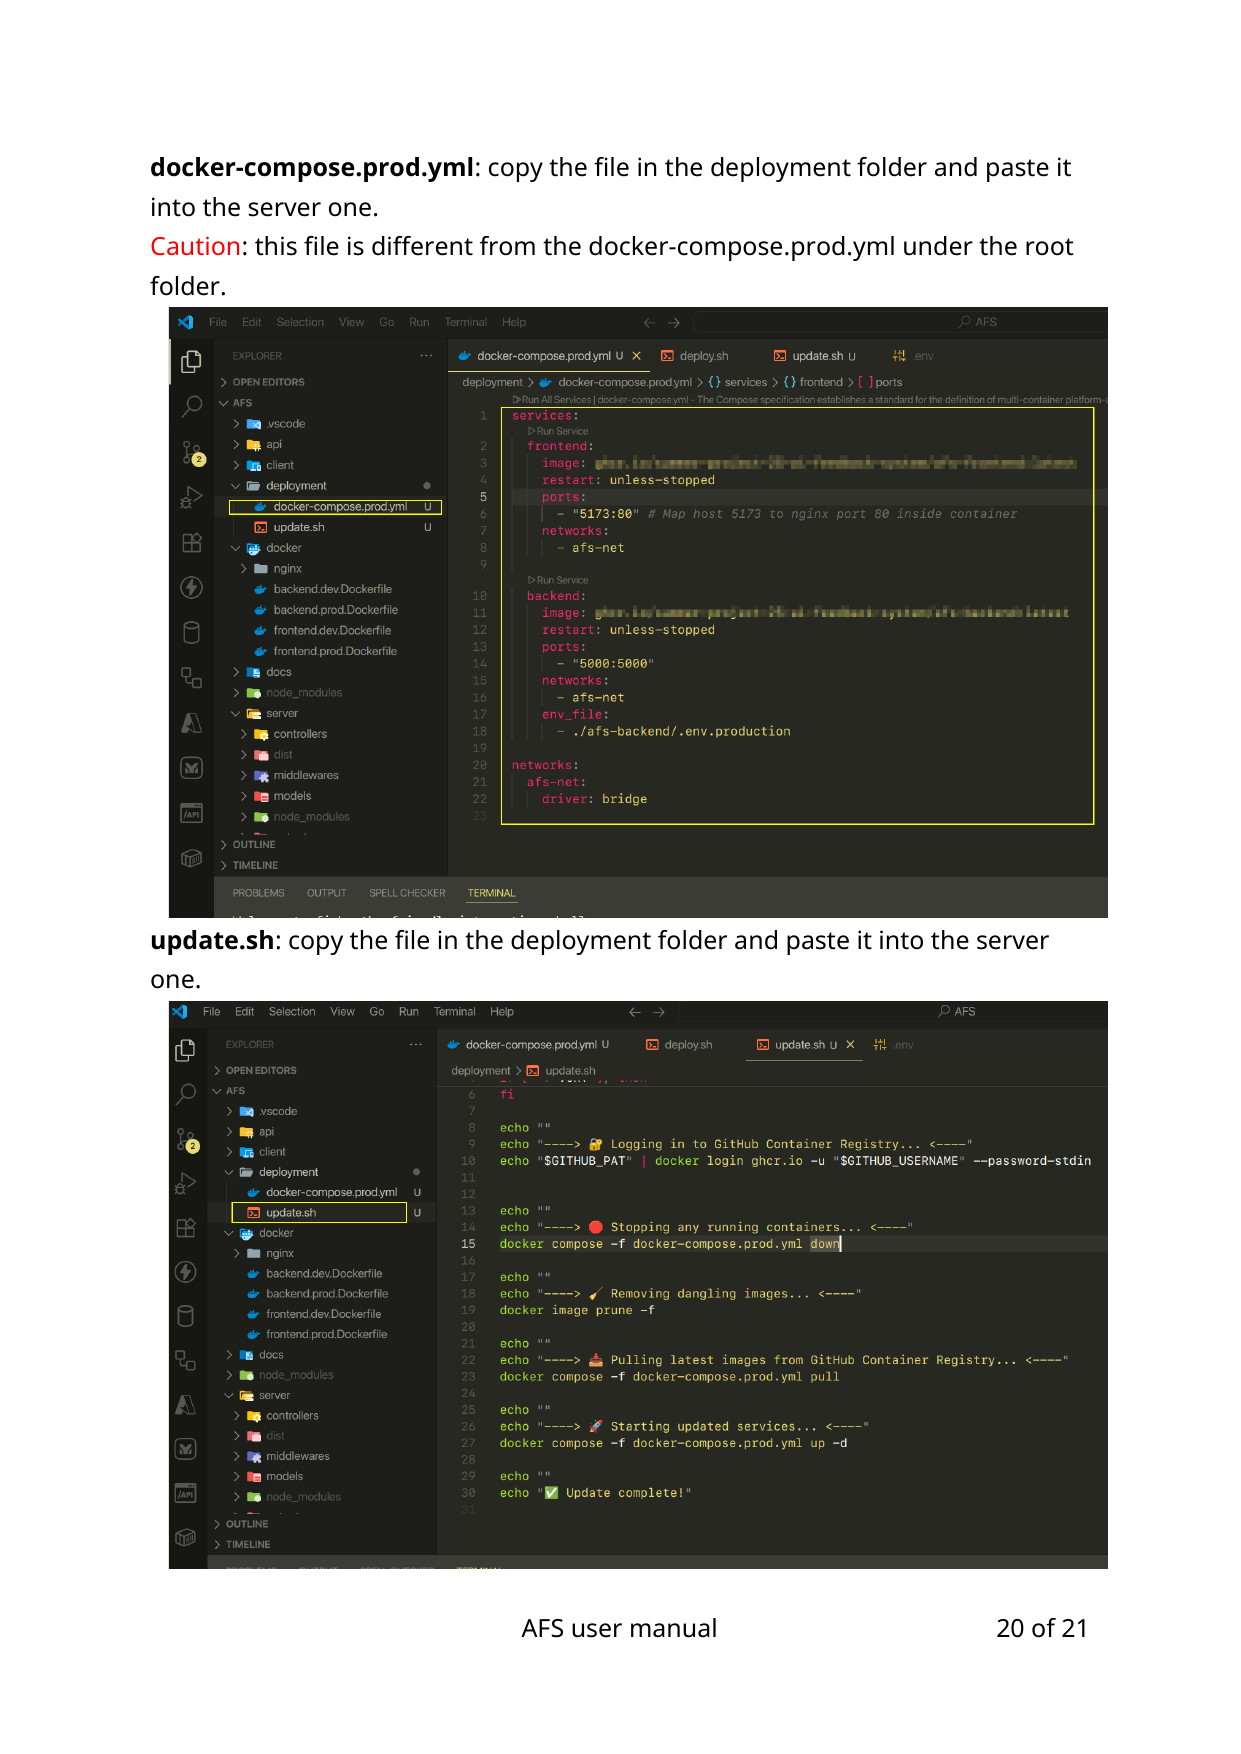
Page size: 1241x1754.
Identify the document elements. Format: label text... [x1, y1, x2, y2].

text docker-compose.prod.yml: copy the file in the deployment folder and paste it into the server one. [150, 150, 1090, 223]
text update.sh: copy the file in the deployment folder and paste it into the server one. [150, 923, 1090, 996]
text Caution: this file is different from the docker-compose.prod.yml under the root folder. [150, 229, 1090, 917]
